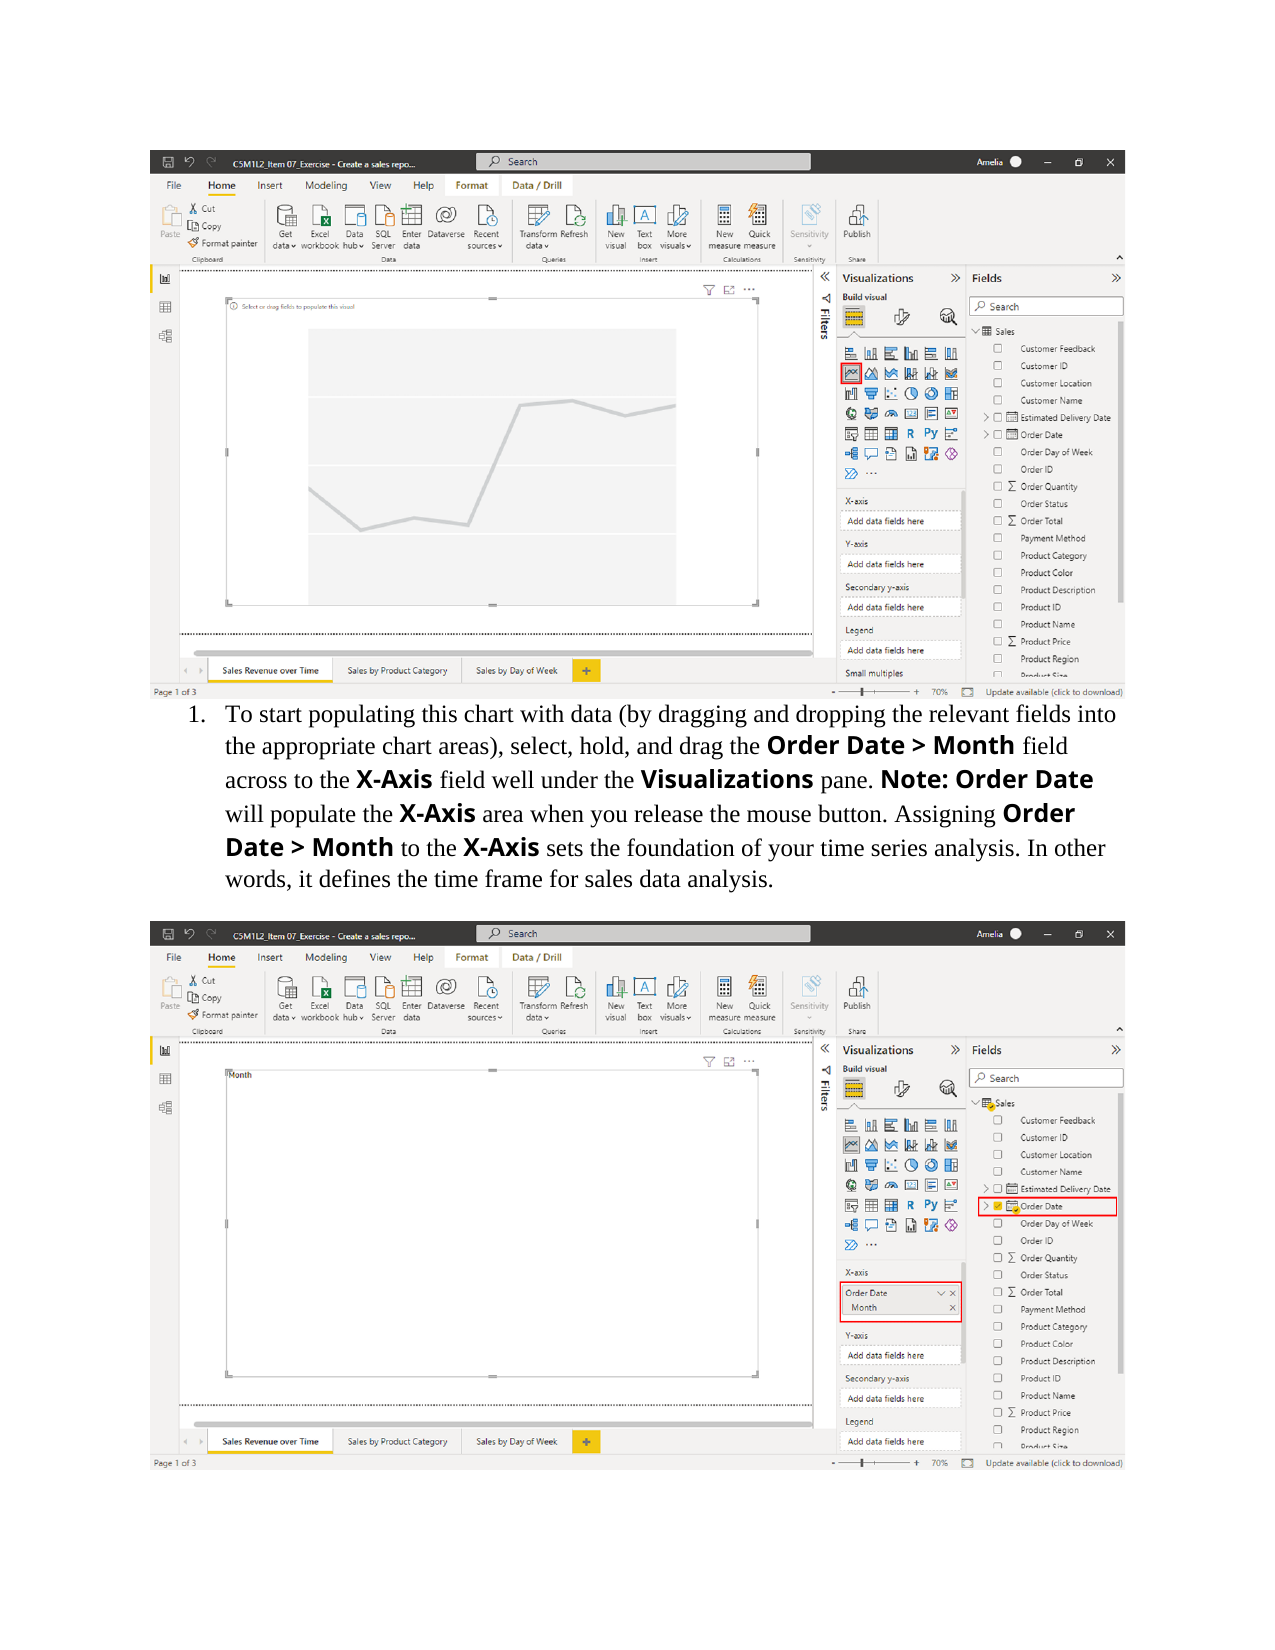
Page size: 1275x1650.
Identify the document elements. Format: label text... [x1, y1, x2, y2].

list To start populating this chart with data (by dragging and dropping the relevant fields into the appropriate chart areas), select, hold, and drag the Order Date > Month field across to the X-Axis field well under the Visualizations pane. Note: Order Date will populate the X-Axis area when you release the mouse button. Assigning Order Date > Month to the X-Axis sets the foundation of your time series analysis. In other words, it defines the time frame for sales data analysis. [187, 699, 1125, 892]
picture [150, 921, 1125, 1470]
picture [150, 150, 1125, 699]
